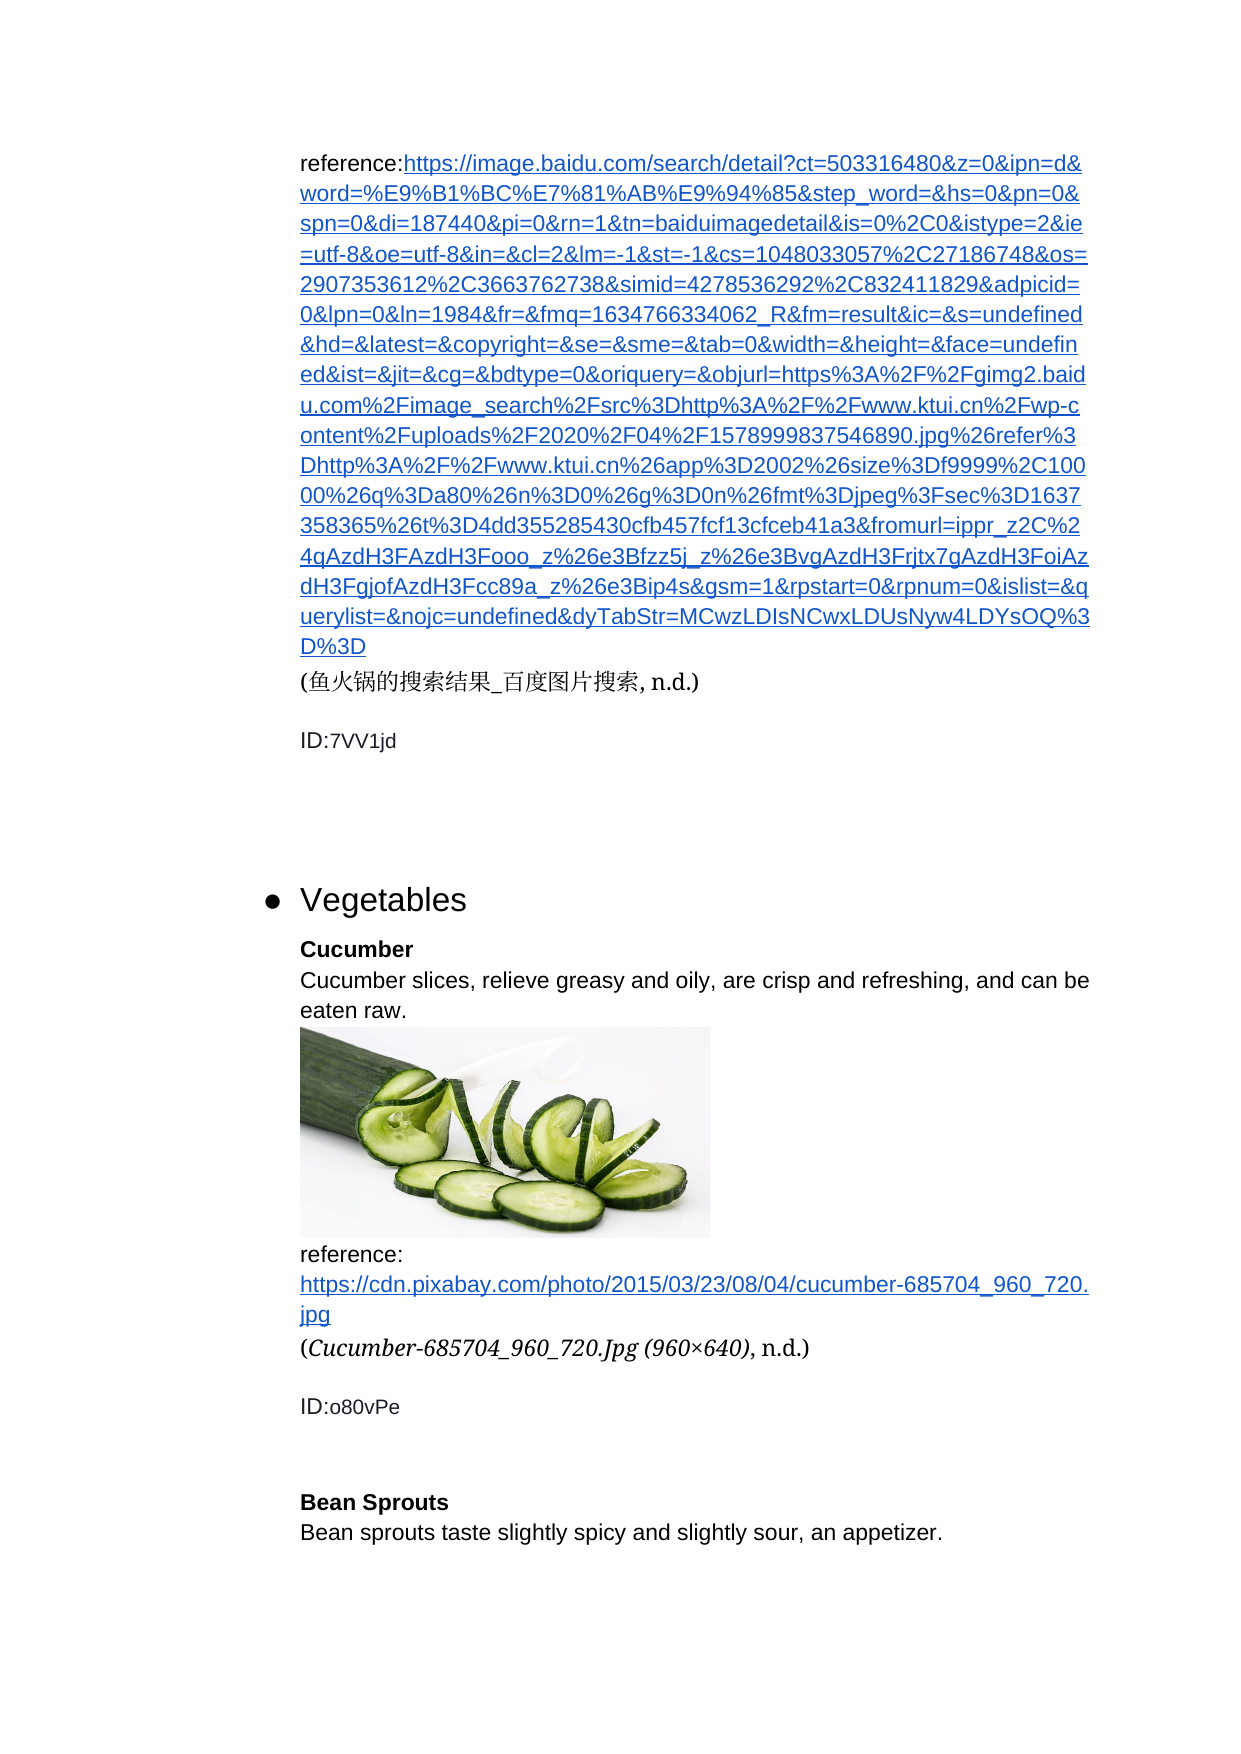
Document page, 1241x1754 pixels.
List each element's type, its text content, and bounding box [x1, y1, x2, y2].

text Bean Sprouts [300, 1489, 1090, 1515]
text https://cdn.pixabay.com/photo/2015/03/23/08/04/cucumber-685704_960_720.jpg [300, 1271, 1090, 1328]
text (Cucumber-685704_960_720.Jpg (960×640), n.d.) [300, 1332, 1090, 1363]
text Cucumber slices, relieve greasy and oily, are crisp and refreshing, and can be eaten raw. [300, 967, 1090, 1023]
text Bean sprouts taste slightly spicy and slightly sour, an appetizer. [300, 1519, 1090, 1546]
subtitle Vegetables [262, 880, 1090, 918]
text (鱼火锅的搜索结果_百度图片搜索, n.d.) [300, 663, 1090, 697]
text reference:https://image.baidu.com/search/detail?ct=503316480&z=0&ipn=d&word=%E9%B1%BC%E7%81%AB%E9%94%85&step_word=&hs=0&pn=0&spn=0&di=187440&pi=0&rn=1&tn=baiduimagedetail&is=0%2C0&istype=2&ie=utf-8&oe=utf-8&in=&cl=2&lm=-1&st=-1&cs=1048033057%2C27186748&os=2907353612%2C3663762738&simid=4278536292%2C832411829&adpicid=0&lpn=0&ln=1984&fr=&fmq=1634766334062_R&fm=result&ic=&s=undefined&hd=&latest=&copyright=&se=&sme=&tab=0&width=&height=&face=undefined&ist=&jit=&cg=&bdtype=0&oriquery=&objurl=https%3A%2F%2Fgimg2.baidu.com%2Fimage_search%2Fsrc%3Dhttp%3A%2F%2Fwww.ktui.cn%2Fwp-content%2Fuploads%2F2020%2F04%2F1578999837546890.jpg%26refer%3Dhttp%3A%2F%2Fwww.ktui.cn%26app%3D2002%26size%3Df9999%2C10000%26q%3Da80%26n%3D0%26g%3D0n%26fmt%3Djpeg%3Fsec%3D1637358365%26t%3D4dd355285430cfb457fcf13cfceb41a3&fromurl=ippr_z2C%24qAzdH3FAzdH3Fooo_z%26e3Bfzz5j_z%26e3BvgAzdH3Frjtx7gAzdH3FoiAzdH3FgjofAzdH3Fcc89a_z%26e3Bip4s&gsm=1&rpstart=0&rpnum=0&islist=&querylist=&nojc=undefined&dyTabStr=MCwzLDIsNCwxLDUsNyw4LDYsOQ%3D%3D [300, 150, 1090, 626]
picture [300, 1027, 711, 1238]
text reference: [300, 1241, 1090, 1267]
text ID:7VV1jd [300, 727, 1090, 753]
text ID:o80vPe [300, 1393, 1090, 1419]
text Cucumber [300, 936, 1090, 963]
